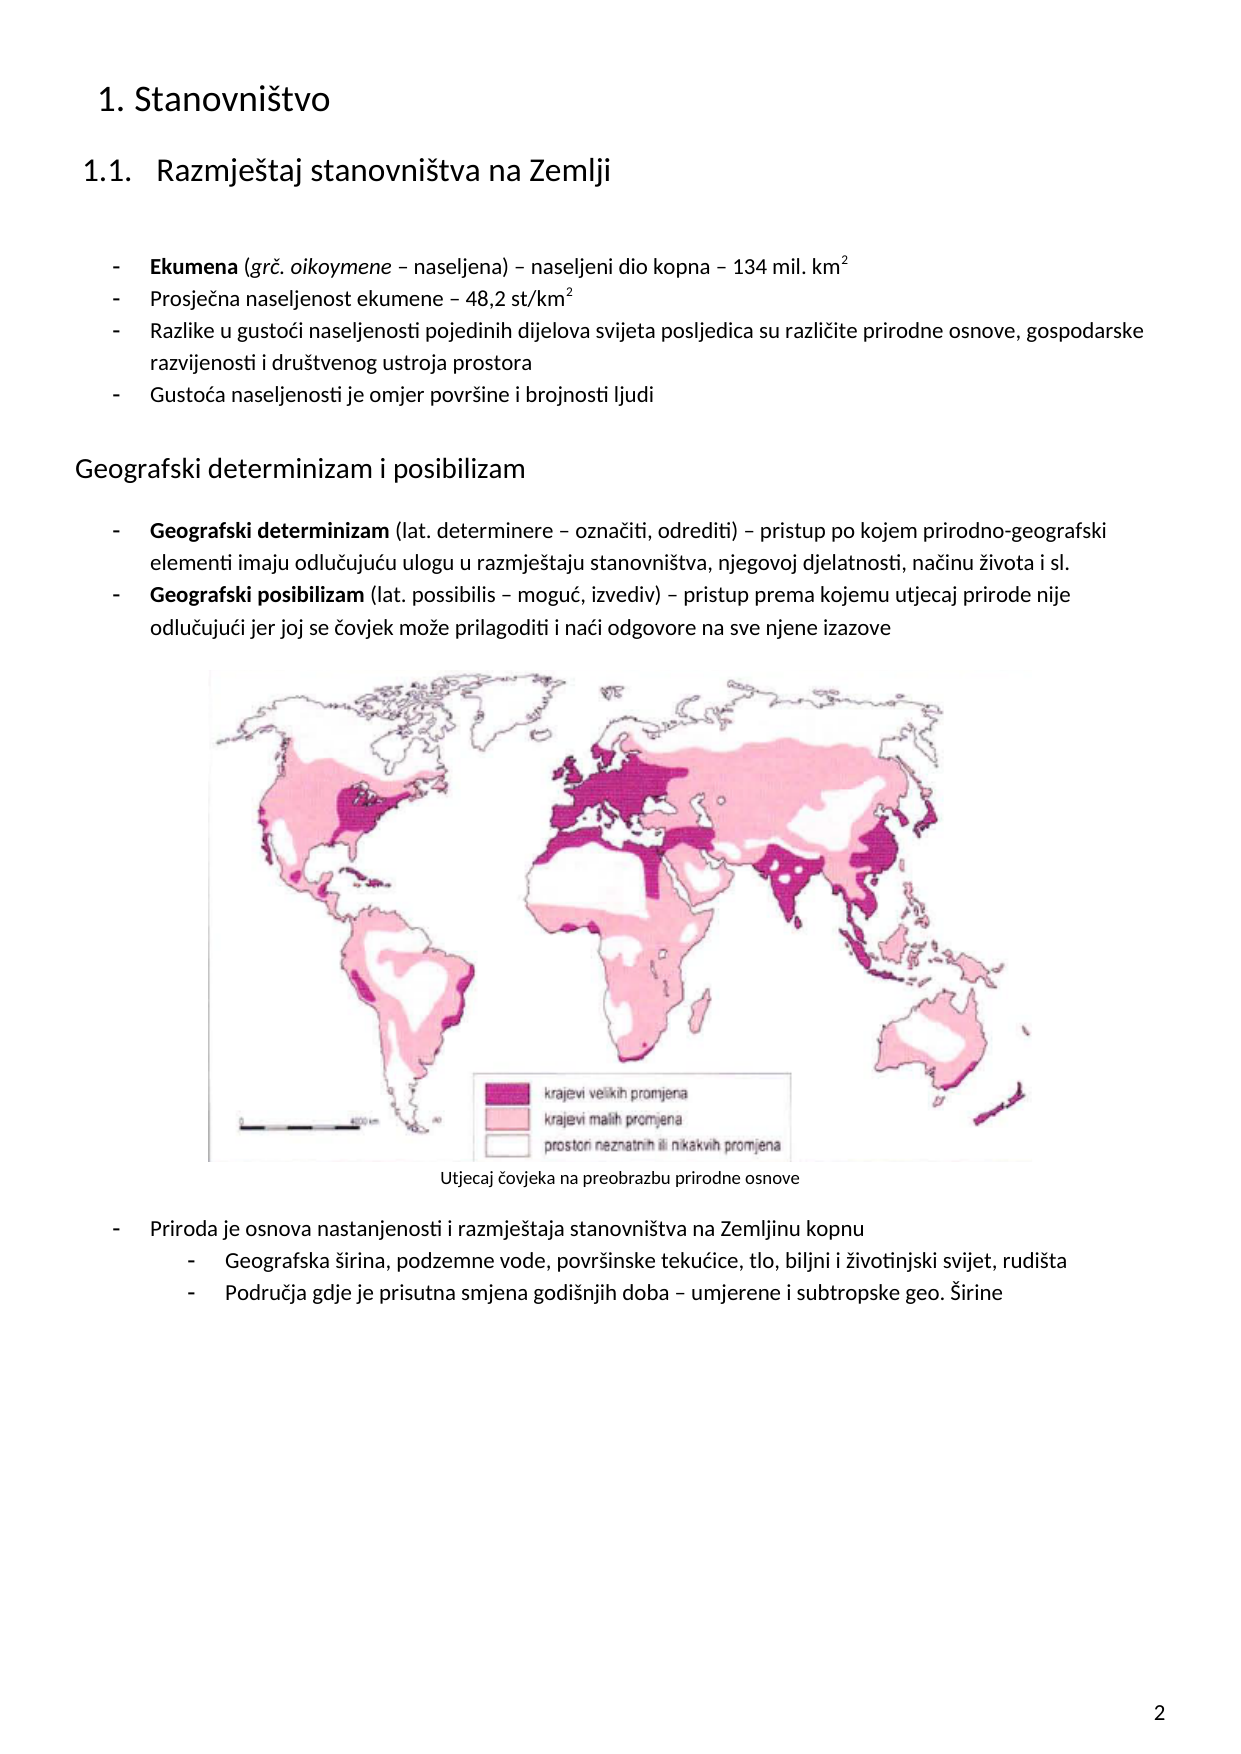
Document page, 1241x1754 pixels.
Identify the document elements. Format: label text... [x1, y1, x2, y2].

list Razlike u gustoći naseljenosti pojedinih dijelova svijeta posljedica su različite prirodne osnove, gospodarske razvijenosti i društvenog ustroja prostora [112, 316, 1165, 376]
list Geografski determinizam (lat. determinere – označiti, odrediti) – pristup po kojem prirodno-geografski elementi imaju odlučujuću ulogu u razmještaju stanovništva, njegovoj djelatnosti, načinu života i sl. [112, 516, 1165, 576]
list Područja gdje je prisutna smjena godišnjih doba – umjerene i subtropske geo. Širine [187, 1278, 1165, 1306]
text Utjecaj čovjeka na preobrazbu prirodne osnove [75, 1166, 1165, 1189]
list Ekumena (grč. oikoymene – naseljena) – naseljeni dio kopna – 134 mil. km2 [112, 252, 1165, 280]
subtitle Stanovništvo [97, 75, 1165, 121]
subtitle Razmještaj stanovništva na Zemlji [82, 148, 1165, 189]
list Priroda je osnova nastanjenosti i razmještaja stanovništva na Zemljinu kopnu [112, 1214, 1165, 1242]
list Geografski posibilizam (lat. possibilis – moguć, izvediv) – pristup prema kojemu utjecaj prirode nije odlučujući jer joj se čovjek može prilagoditi i naći odgovore na sve njene izazove [112, 581, 1165, 641]
subtitle Geografski determinizam i posibilizam [75, 450, 1165, 486]
list Prosječna naseljenost ekumene – 48,2 st/km2 [112, 284, 1165, 312]
list Geografska širina, podzemne vode, površinske tekućice, tlo, biljni i životinjski svijet, rudišta [187, 1246, 1165, 1274]
list Gustoća naseljenosti je omjer površine i brojnosti ljudi [112, 381, 1165, 408]
